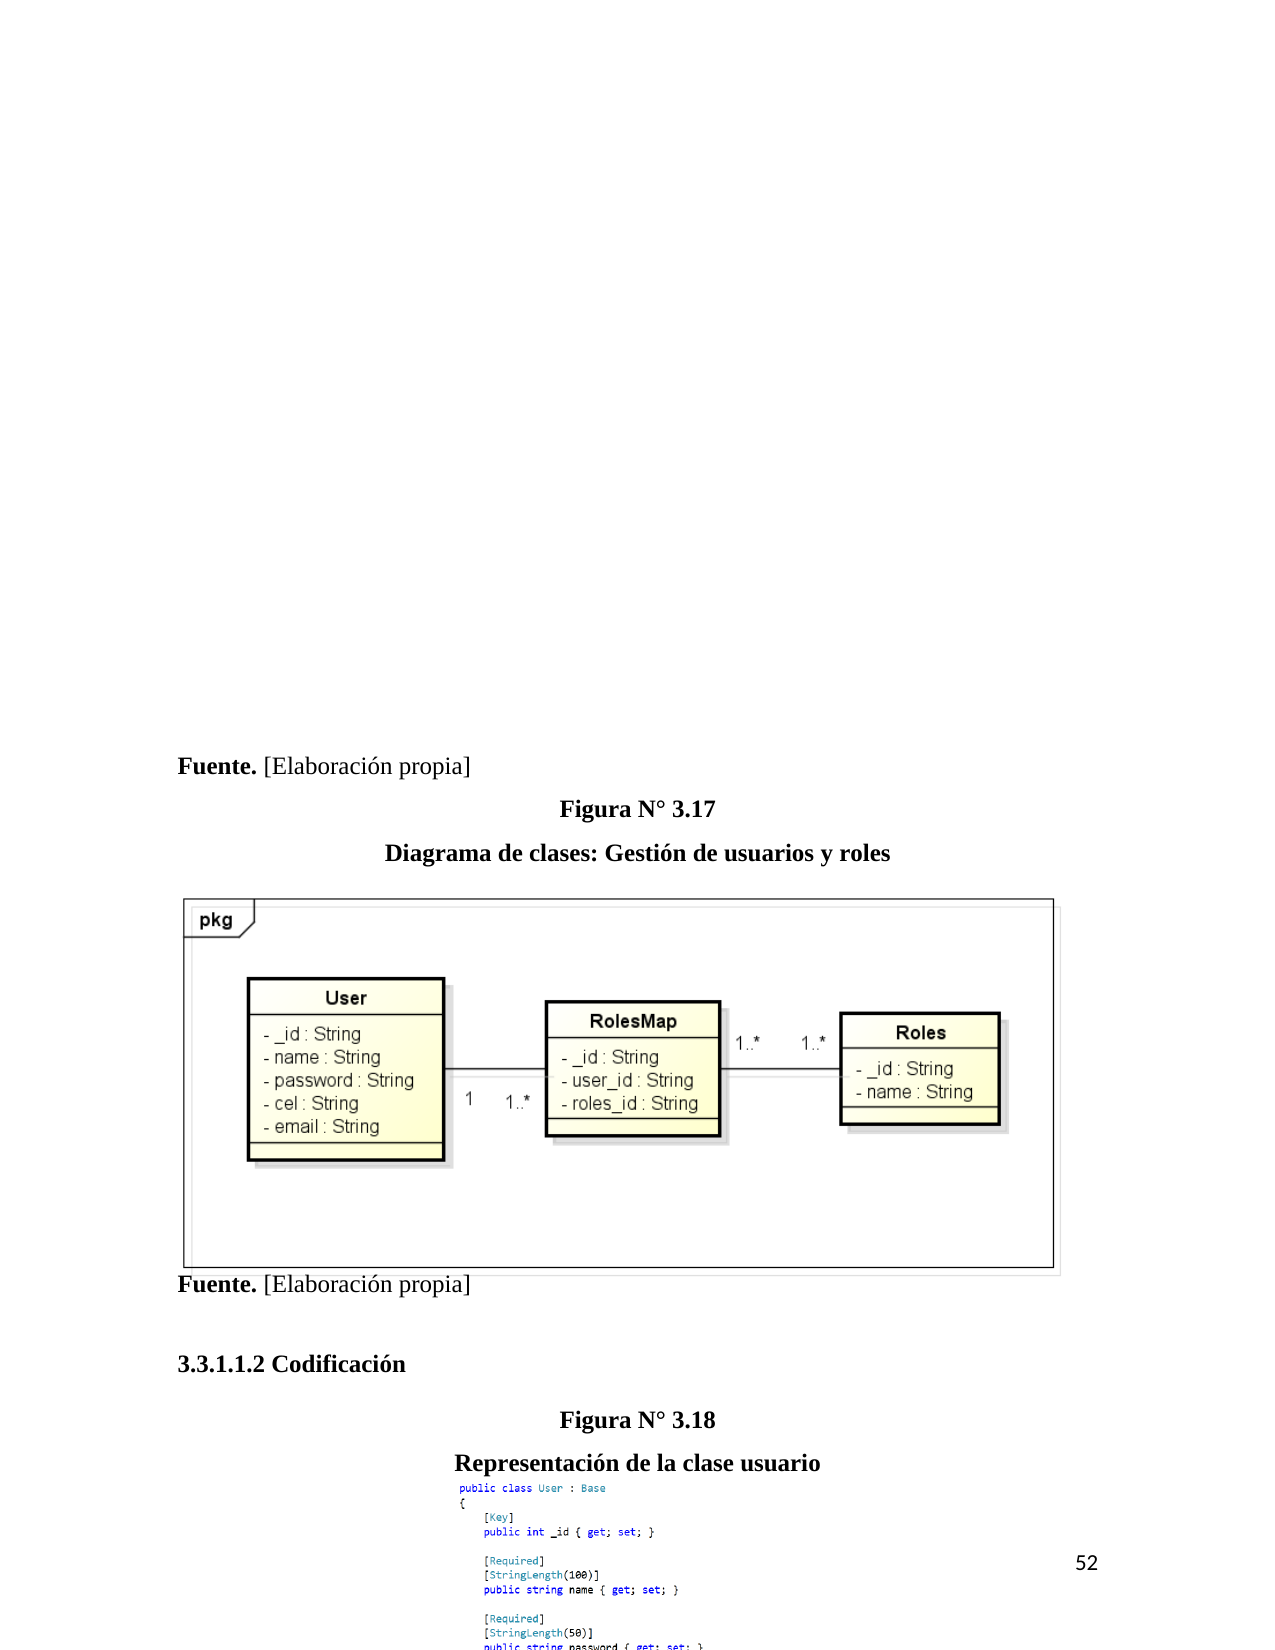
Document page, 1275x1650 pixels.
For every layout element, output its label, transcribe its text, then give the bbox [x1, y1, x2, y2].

text Figura N° 3.18 [177, 1405, 1098, 1434]
text Figura N° 3.17 [177, 794, 1098, 823]
text Diagrama de clases: Gestión de usuarios y roles [177, 838, 1098, 866]
picture [181, 895, 1068, 1269]
text Fuente. [Elaboración propia] [177, 1269, 1098, 1298]
picture [455, 1479, 739, 1650]
text Representación de la clase usuario [177, 1448, 1098, 1477]
text Fuente. [Elaboración propia] [177, 751, 1098, 780]
subtitle 3.3.1.1.2 Codificación [177, 1349, 1098, 1378]
